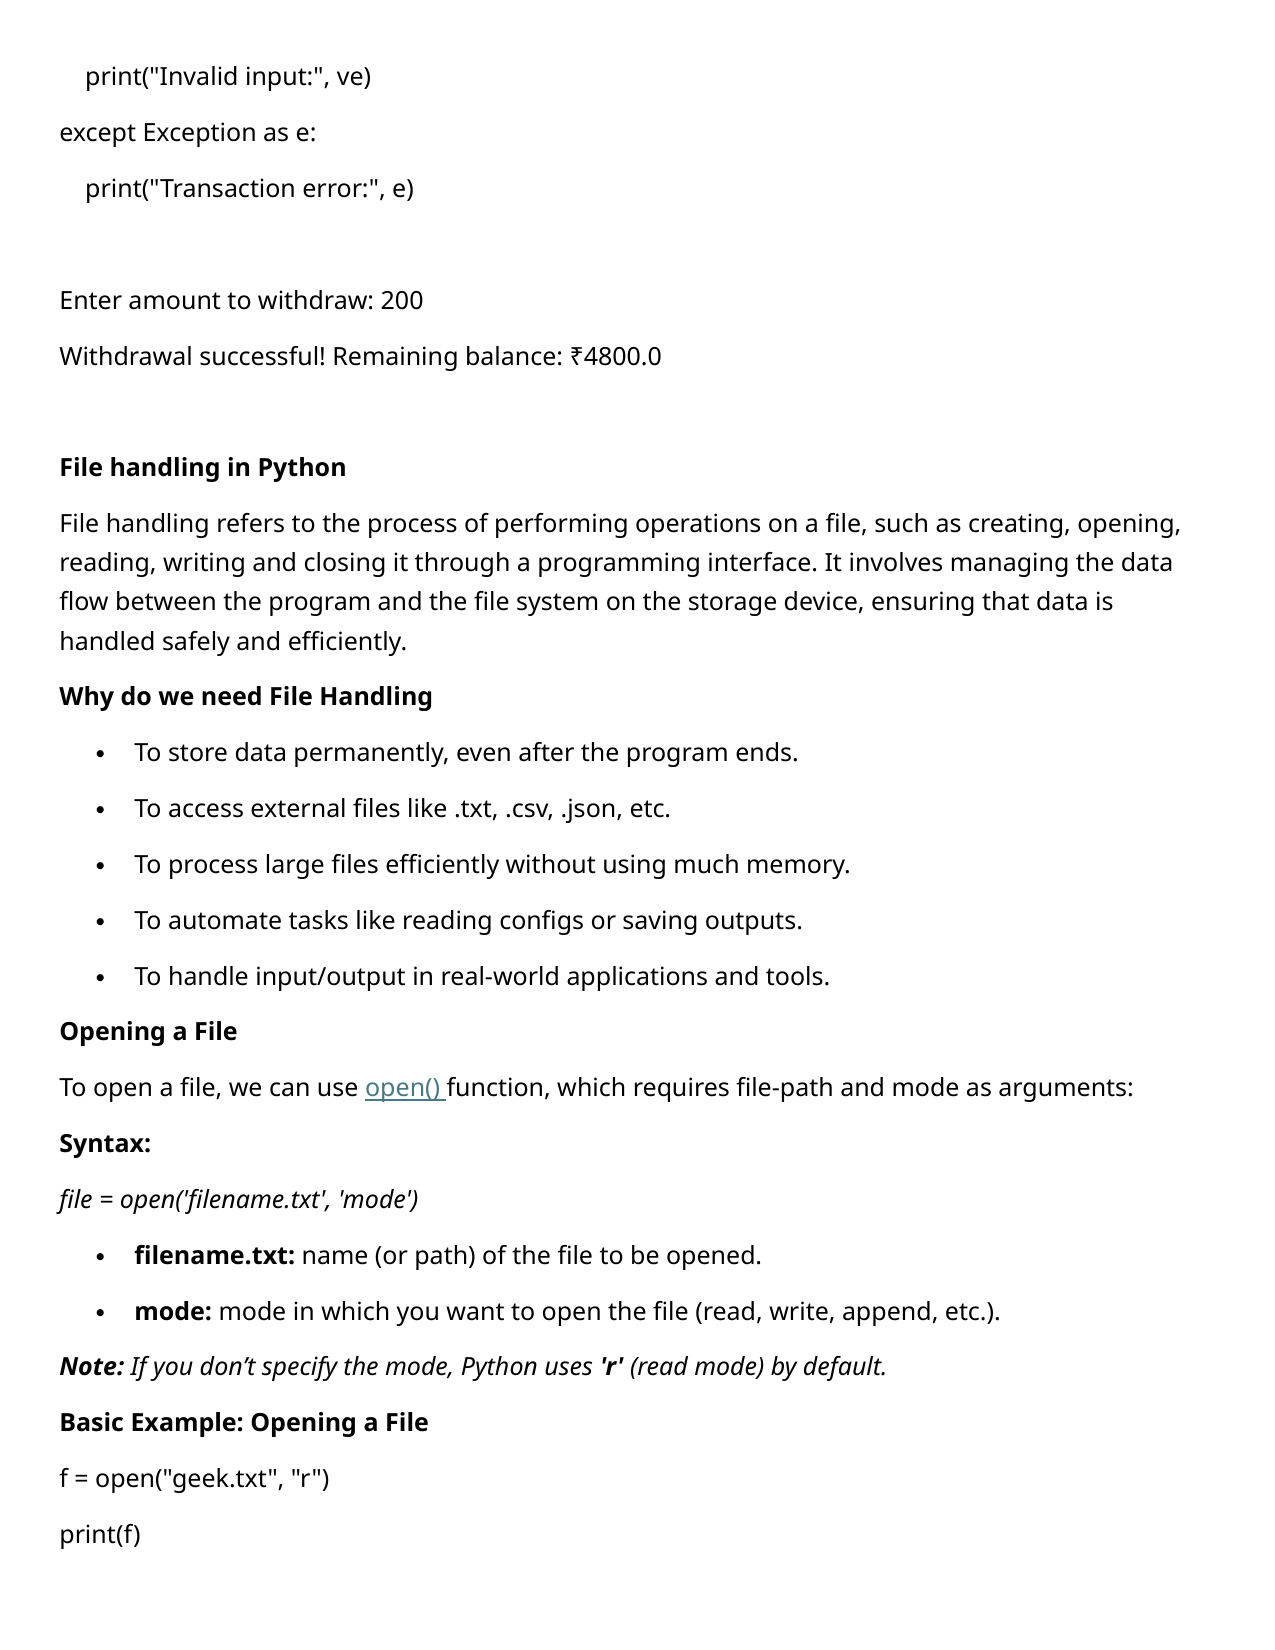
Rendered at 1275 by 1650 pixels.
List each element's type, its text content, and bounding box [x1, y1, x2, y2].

text Opening a File [59, 1014, 1216, 1048]
list To access external files like .txt, .csv, .json, etc. [97, 791, 1216, 825]
text File handling in Python [59, 450, 1216, 484]
list To automate tasks like reading configs or saving outputs. [97, 902, 1216, 936]
text Withdrawal successful! Remaining balance: ₹4800.0 [59, 338, 1216, 372]
text print("Transaction error:", e) [59, 171, 1216, 205]
list filename.txt: name (or path) of the file to be opened. [97, 1237, 1216, 1271]
text Syntax: [59, 1126, 1216, 1160]
list To store data permanently, even after the program ends. [97, 735, 1216, 769]
text f = open("geek.txt", "r") [59, 1461, 1216, 1495]
text print("Invalid input:", ve) [59, 59, 1216, 93]
list To handle input/output in real-world applications and tools. [97, 958, 1216, 992]
text Why do we need File Handling [59, 679, 1216, 713]
text Enter amount to withdraw: 200 [59, 282, 1216, 316]
text except Exception as e: [59, 115, 1216, 149]
text File handling refers to the process of performing operations on a file, such as creating, opening, reading, writing and closing it through a programming interface. It involves managing the data flow between the program and the file system on the storage device, ensuring that data is handled safely and efficiently. [59, 506, 1216, 657]
text Note: If you don’t specify the mode, Python uses 'r' (read mode) by default. [59, 1349, 1216, 1383]
text To open a file, we can use open() function, which requires file-path and mode as arguments: [59, 1070, 1216, 1104]
text print(f) [59, 1517, 1216, 1551]
text Basic Example: Opening a File [59, 1405, 1216, 1439]
list mode: mode in which you want to open the file (read, write, append, etc.). [97, 1293, 1216, 1327]
text file = open('filename.txt', 'mode') [59, 1182, 1216, 1216]
list To process large files efficiently without using much memory. [97, 847, 1216, 881]
